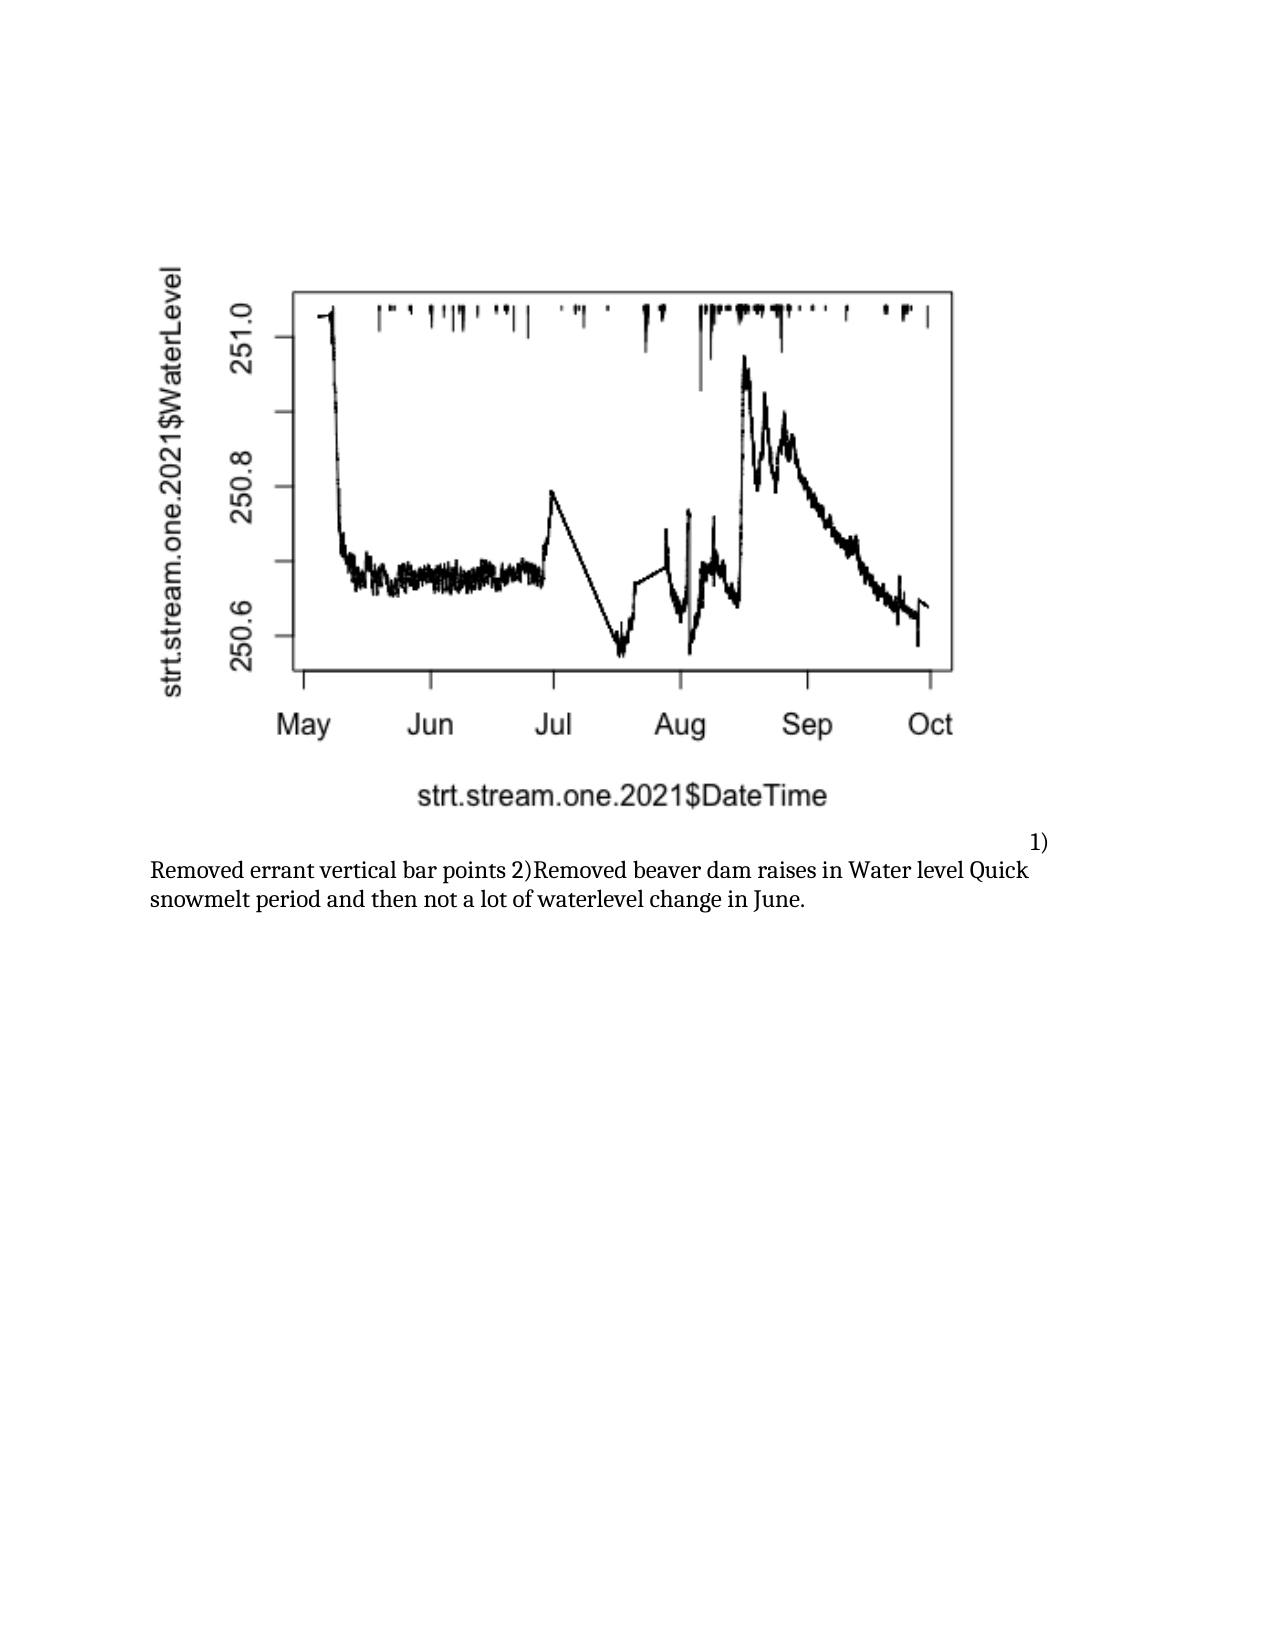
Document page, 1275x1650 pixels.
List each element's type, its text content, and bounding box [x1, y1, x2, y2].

picture [150, 150, 1025, 850]
